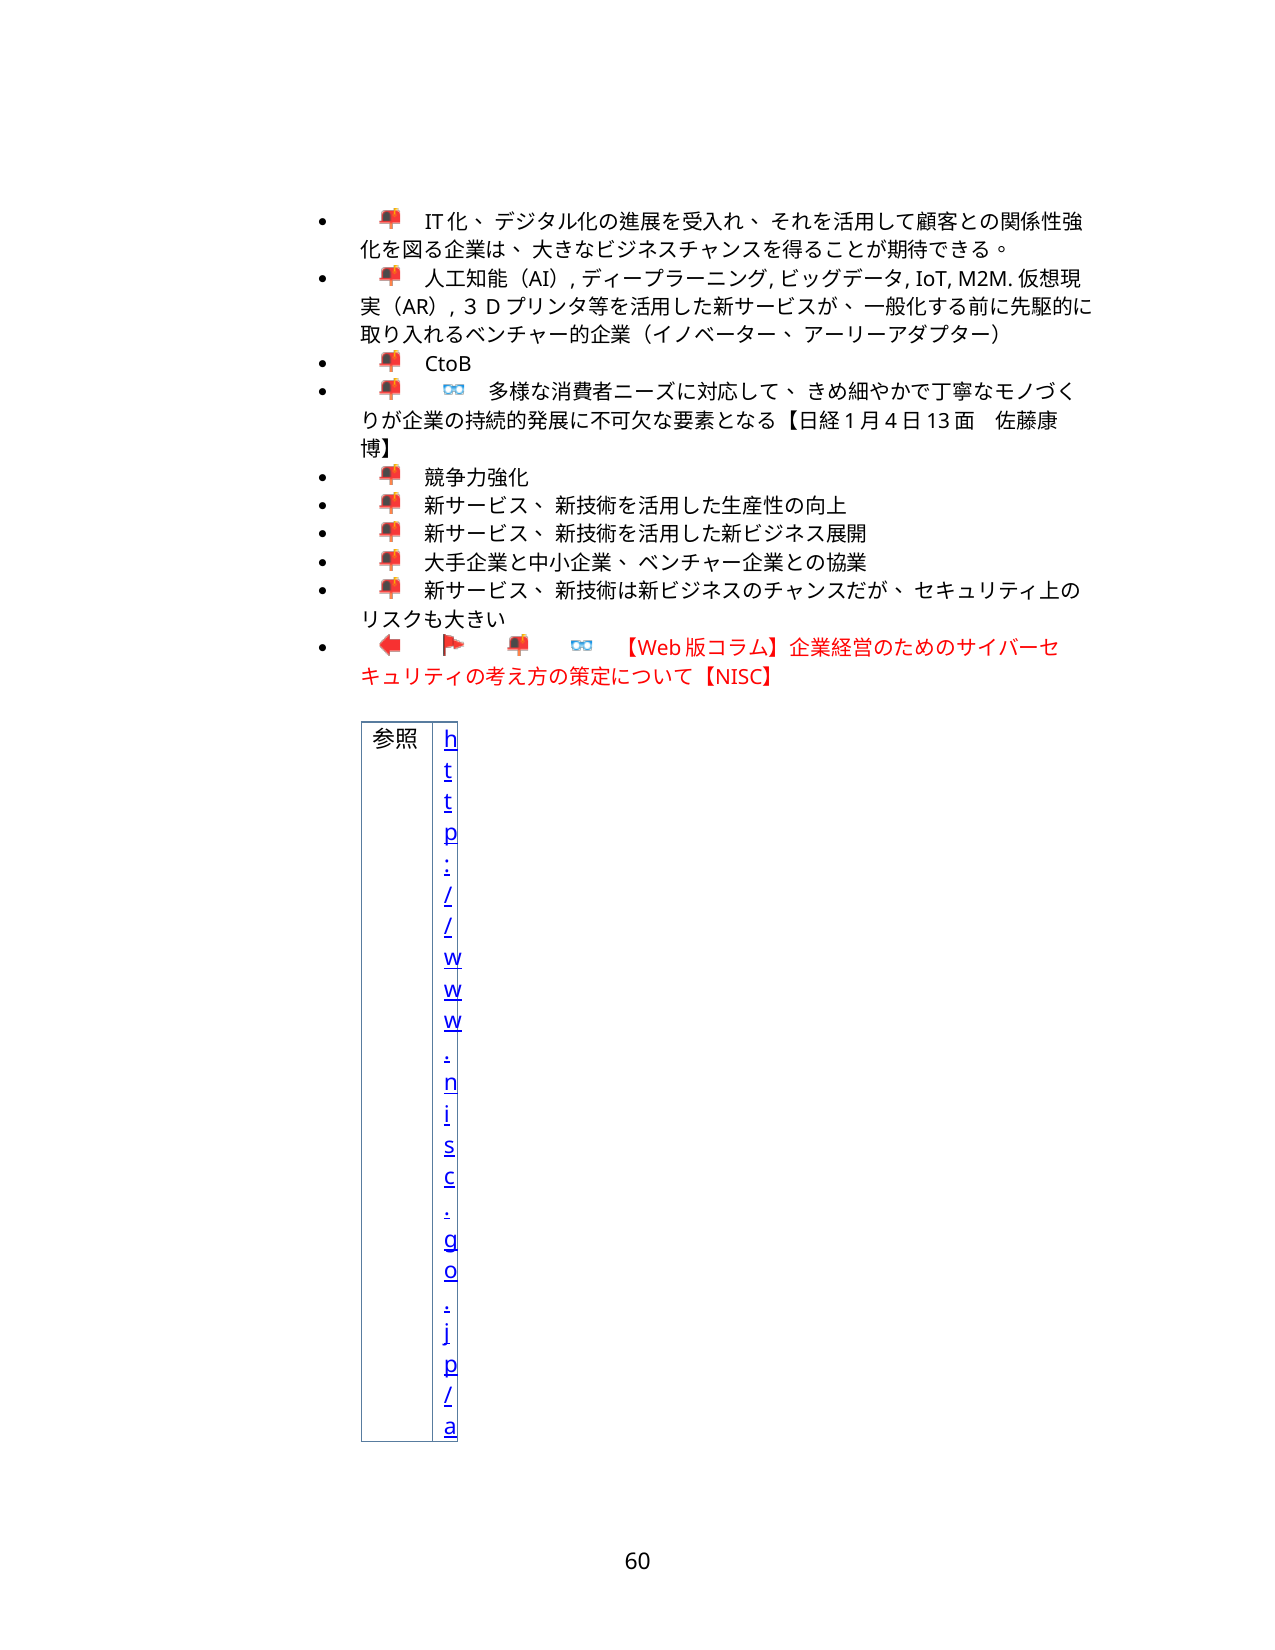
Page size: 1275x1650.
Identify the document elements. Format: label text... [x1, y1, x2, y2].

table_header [433, 723, 457, 1441]
list 多様な消費者ニーズに対応して、 きめ細やかで丁寧なモノづくりが企業の持続的発展に不可欠な要素となる【日経1月4日13面 佐藤康博】 [319, 377, 1098, 463]
table_header 参照 [362, 723, 432, 1441]
list 競争力強化 [319, 463, 1098, 491]
list 新サービス、 新技術を活用した生産性の向上 [319, 491, 1098, 519]
picture [379, 378, 401, 400]
picture [507, 634, 529, 656]
picture [379, 265, 401, 286]
list 新サービス、 新技術は新ビジネスのチャンスだが、 セキュリティ上のリスクも大きい [319, 576, 1098, 633]
picture [379, 464, 401, 485]
picture [571, 634, 593, 656]
list 新サービス、 新技術を活用した新ビジネス展開 [319, 519, 1098, 548]
list CtoB [319, 349, 1098, 377]
picture [379, 577, 401, 599]
picture [379, 208, 401, 229]
picture [379, 549, 401, 571]
picture [443, 378, 465, 400]
picture [443, 634, 465, 656]
picture [379, 521, 401, 542]
list 【Web版コラム】企業経営のためのサイバーセキュリティの考え方の策定について【NISC】 [319, 633, 1098, 690]
picture [379, 634, 401, 656]
list 大手企業と中小企業、 ベンチャー企業との協業 [319, 548, 1098, 576]
picture [379, 350, 401, 372]
picture [379, 492, 401, 514]
list 人工知能（AI）, ディープラーニング, ビッグデータ, IoT, M2M. 仮想現実（AR）, ３Dプリンタ等を活用した新サービスが、 一般化する前に先駆的に取り入れるベンチャー的企業（イノベーター、 アーリーアダプター） [319, 264, 1098, 349]
list IT化、 デジタル化の進展を受入れ、 それを活用して顧客との関係性強化を図る企業は、 大きなビジネスチャンスを得ることが期待できる。 [319, 207, 1098, 264]
